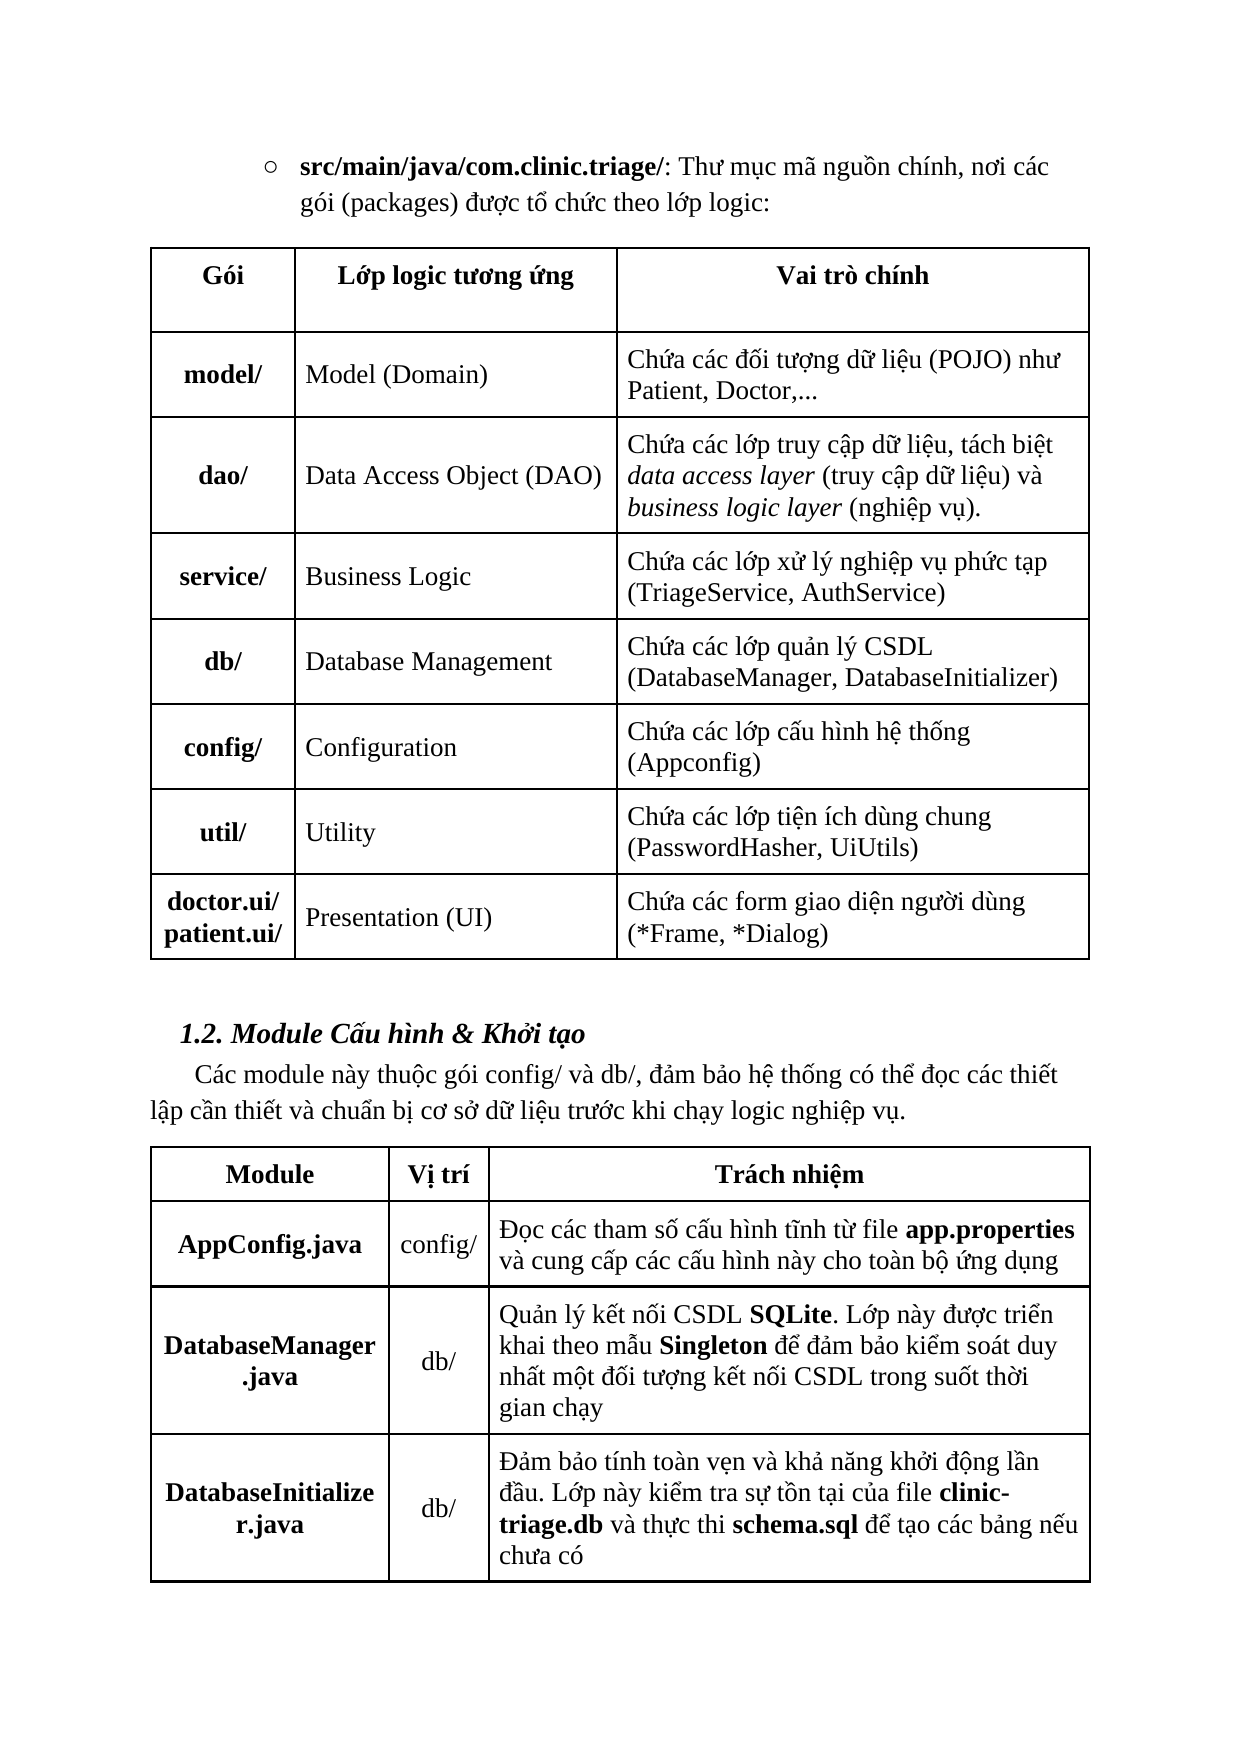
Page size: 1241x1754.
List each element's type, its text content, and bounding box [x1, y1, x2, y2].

list src/main/java/com.clinic.triage/: Thư mục mã nguồn chính, nơi các gói (packages) được tổ chức theo lớp logic: [262, 150, 1090, 217]
subtitle 1.2. Module Cấu hình & Khởi tạo [179, 1016, 1090, 1050]
text Các module này thuộc gói config/ và db/, đảm bảo hệ thống có thể đọc các thiết lập cần thiết và chuẩn bị cơ sở dữ liệu trước khi chạy logic nghiệp vụ. [150, 1058, 1090, 1125]
